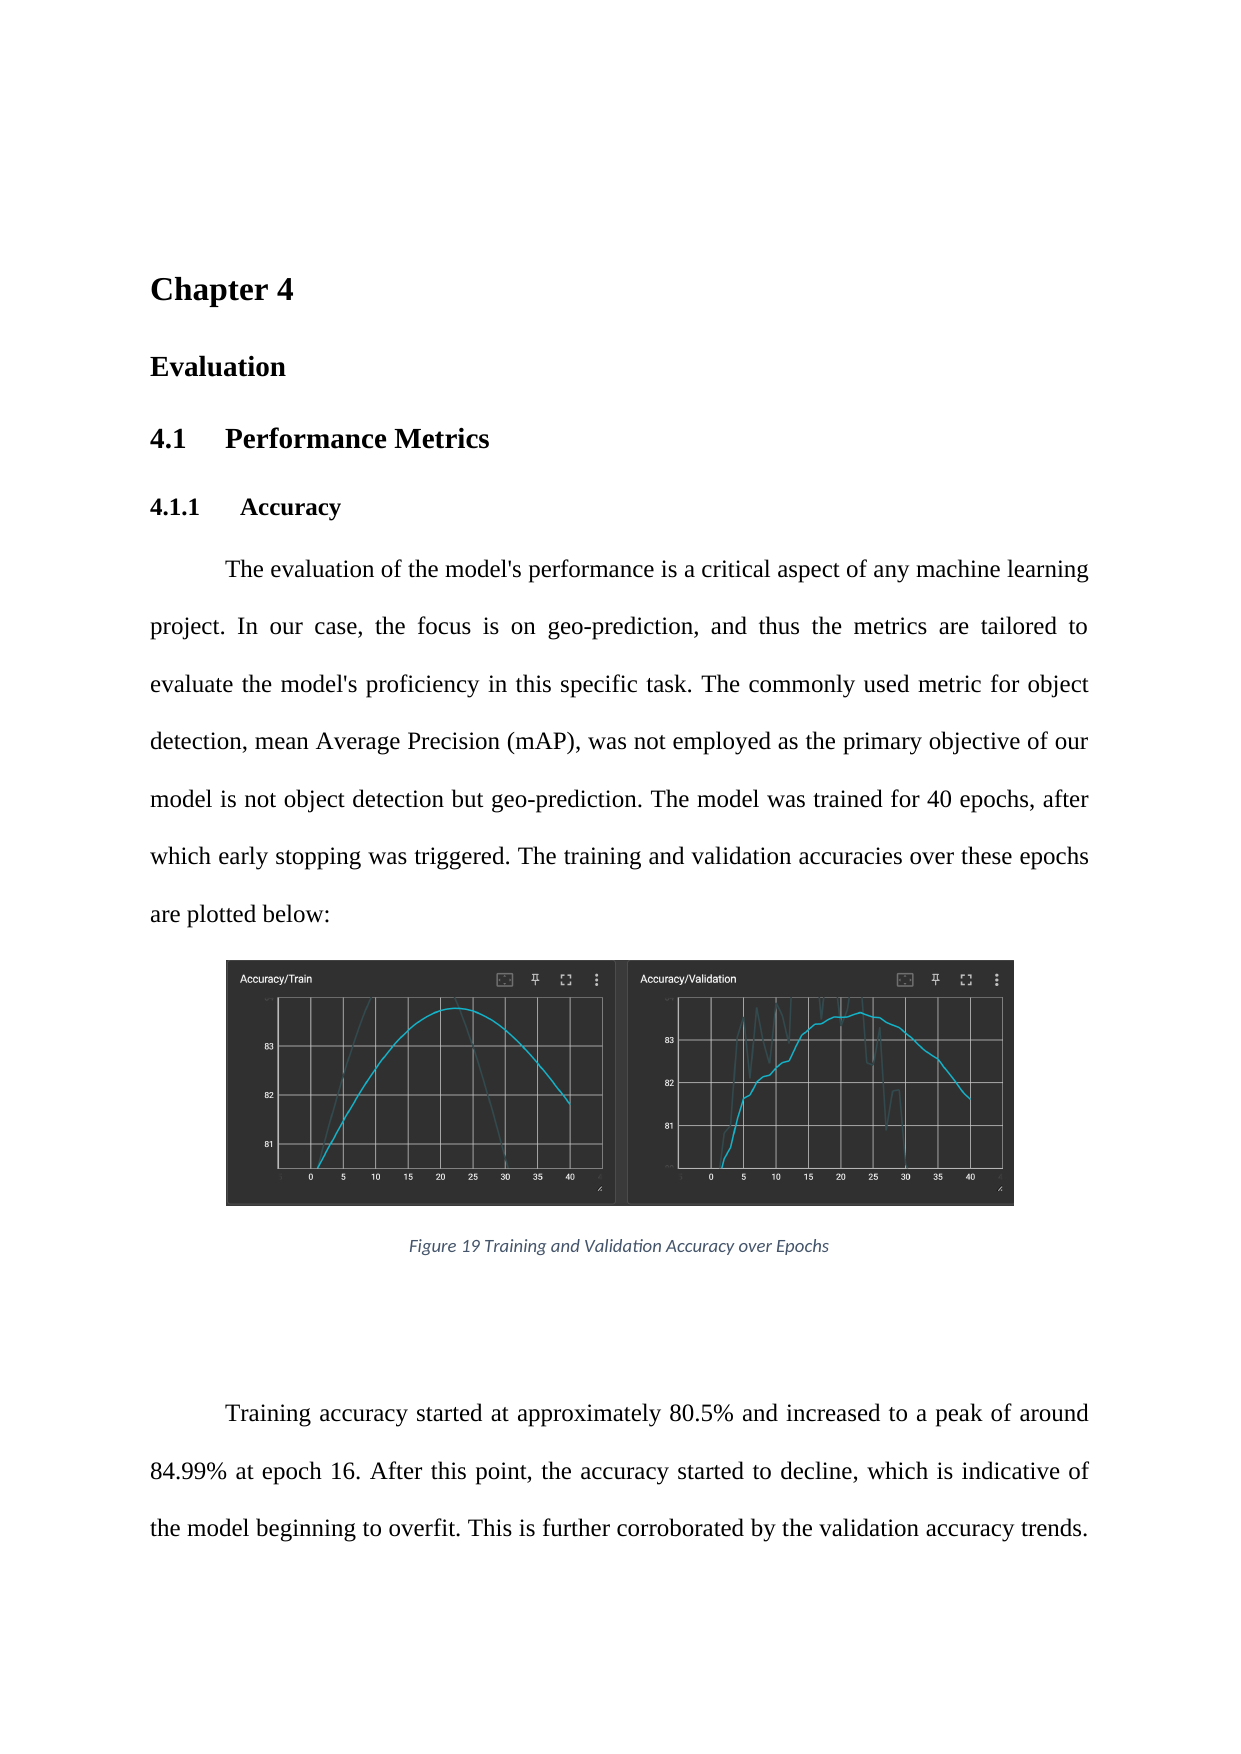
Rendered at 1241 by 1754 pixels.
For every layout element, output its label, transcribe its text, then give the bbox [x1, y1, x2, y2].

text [150, 1398, 1090, 1542]
subtitle Evaluation [150, 349, 1090, 383]
subtitle Accuracy [150, 492, 1090, 521]
text The evaluation of the model's performance is a critical aspect of any machine learning project. In our case, the focus is on geo-prediction, and thus the metrics are tailored to evaluate the model's proficiency in this specific task. The commonly used metric for object detection, mean Average Precision (mAP), was not employed as the primary objective of our model is not object detection but geo-prediction. The model was trained for 40 epochs, after which early stopping was triggered. The training and validation accuracies over these epochs are plotted below: [150, 554, 1090, 927]
text Figure 19 Training and Validation Accuracy over Epochs [150, 1234, 1090, 1257]
picture [226, 960, 1014, 1206]
subtitle Performance Metrics [150, 421, 1090, 454]
